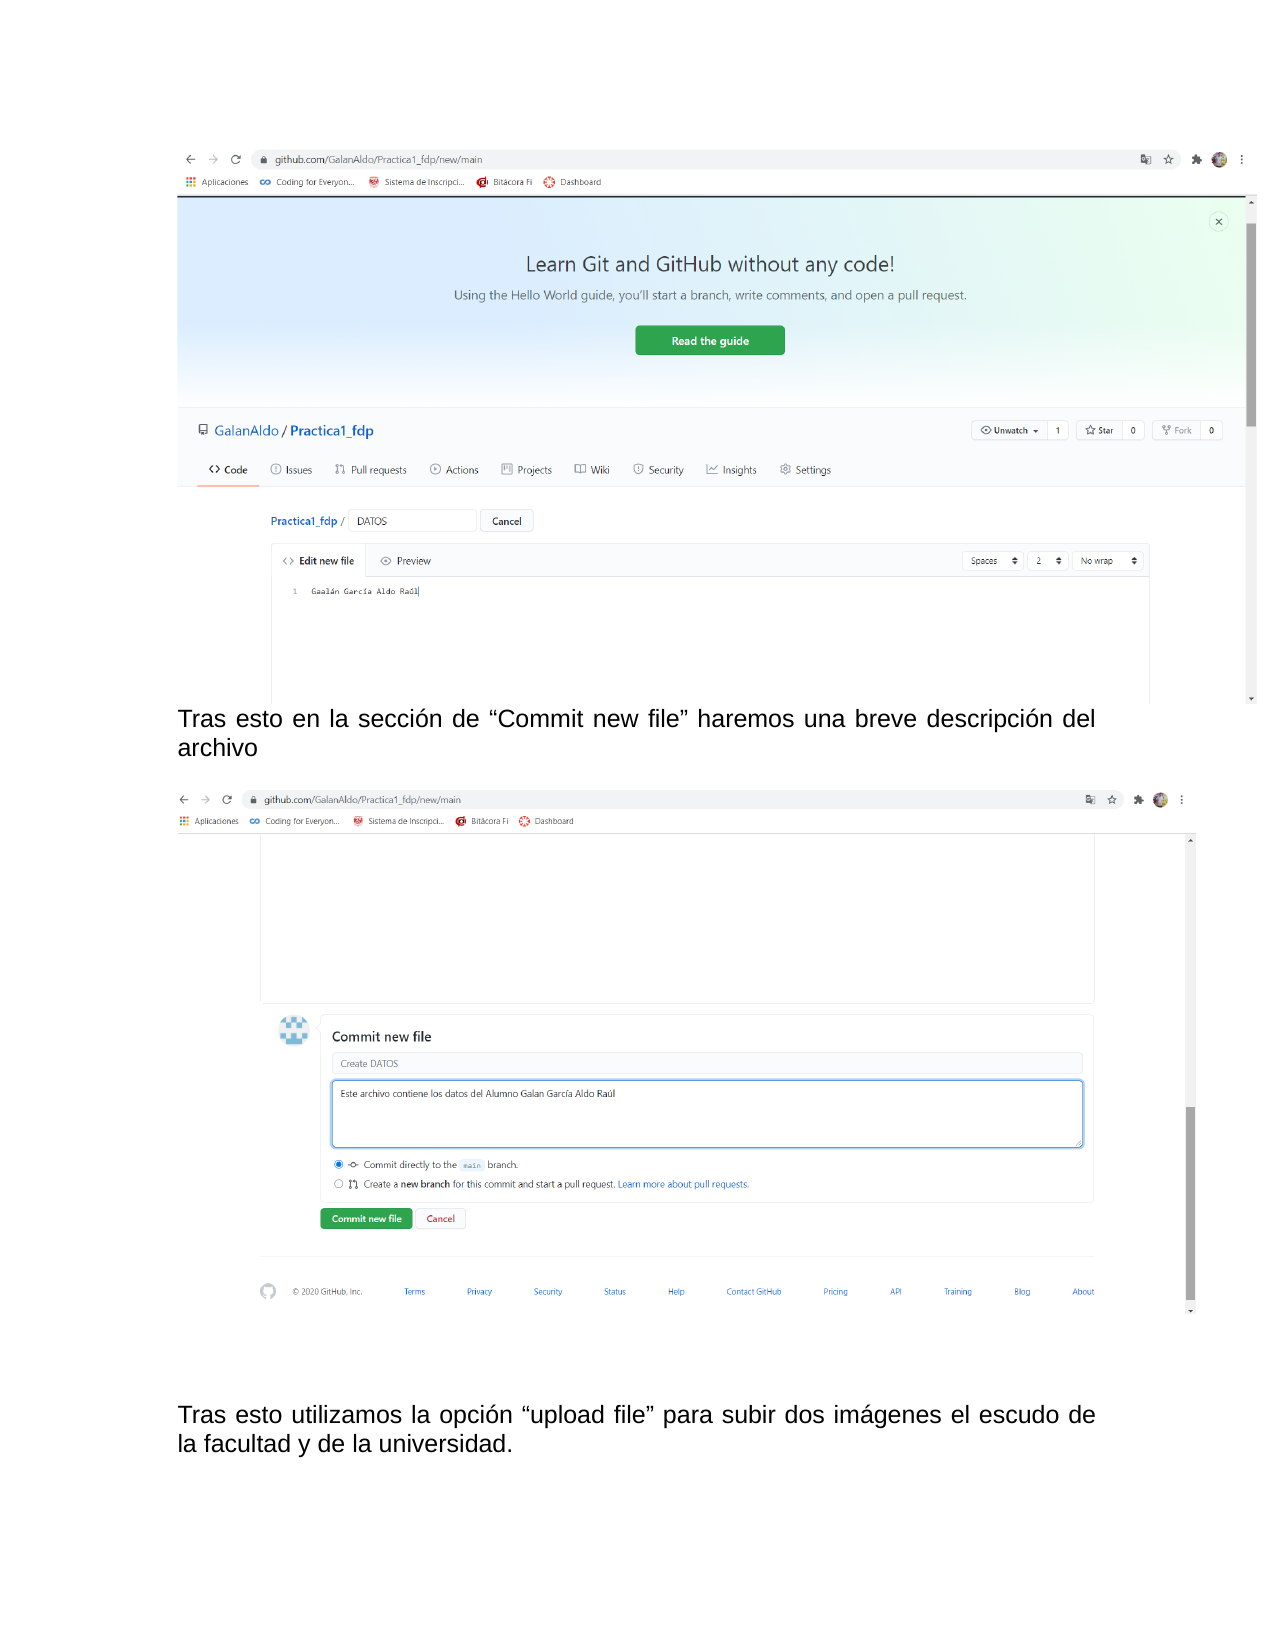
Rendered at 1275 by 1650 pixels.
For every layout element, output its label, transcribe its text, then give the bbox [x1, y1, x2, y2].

text Tras esto utilizamos la opción “upload file” para subir dos imágenes el escudo de la facultad y de la universidad. [177, 1400, 1098, 1457]
picture [177, 790, 1196, 1314]
text Tras esto en la sección de “Commit new file” haremos una breve descripción del archivo [177, 704, 1098, 761]
picture [177, 147, 1257, 704]
